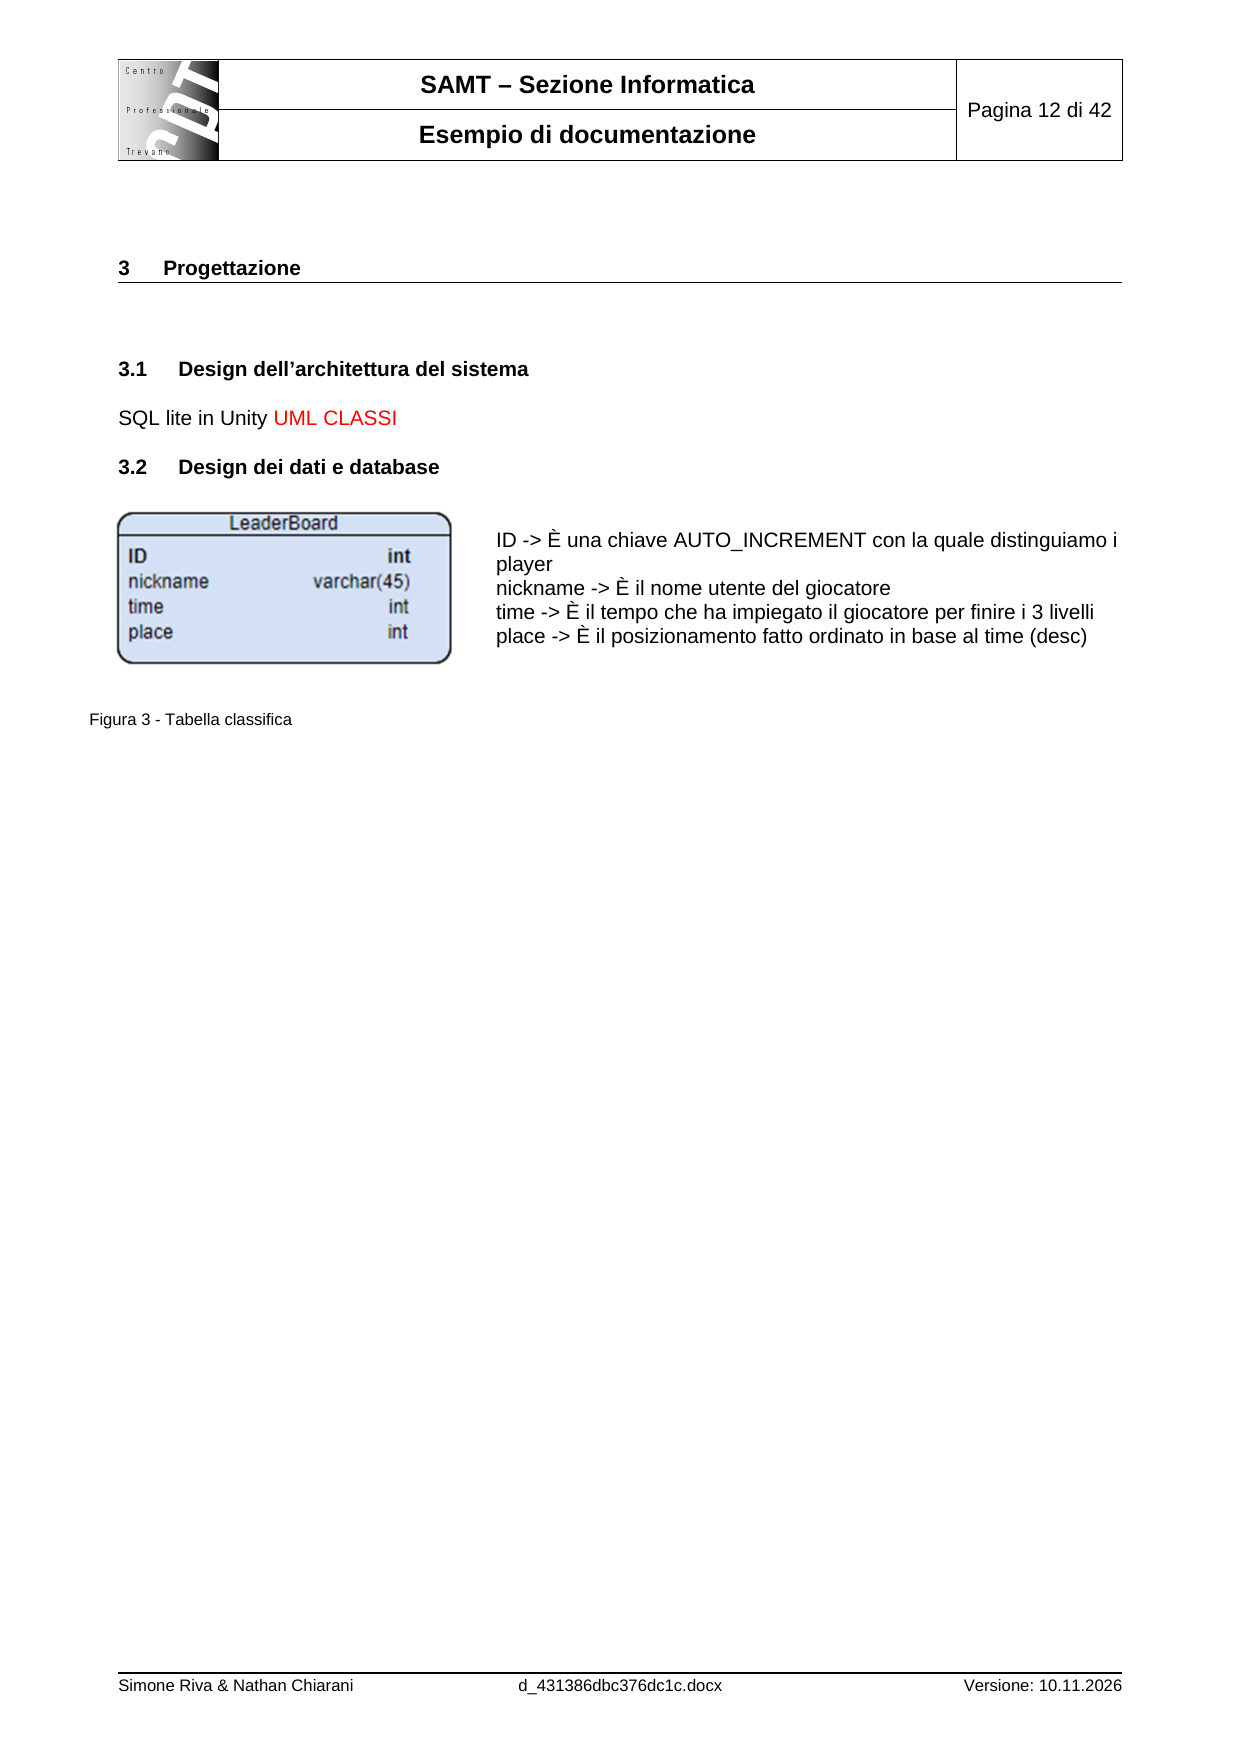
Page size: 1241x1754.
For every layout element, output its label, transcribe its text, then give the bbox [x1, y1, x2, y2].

text SQL lite in Unity UML CLASSI [118, 406, 1122, 430]
text ID -> È una chiave AUTO_INCREMENT con la quale distinguiamo i player [478, 528, 1122, 576]
text time -> È il tempo che ha impiegato il giocatore per finire i 3 livelli [478, 600, 1122, 624]
text nickname -> È il nome utente del giocatore [478, 576, 1122, 600]
picture [89, 495, 478, 689]
subtitle Design dell’architettura del sistema [118, 357, 1122, 381]
subtitle Progettazione [118, 256, 1122, 282]
picture [118, 60, 219, 160]
text place -> È il posizionamento fatto ordinato in base al time (desc) [478, 624, 1122, 648]
subtitle Design dei dati e database [118, 455, 1122, 479]
